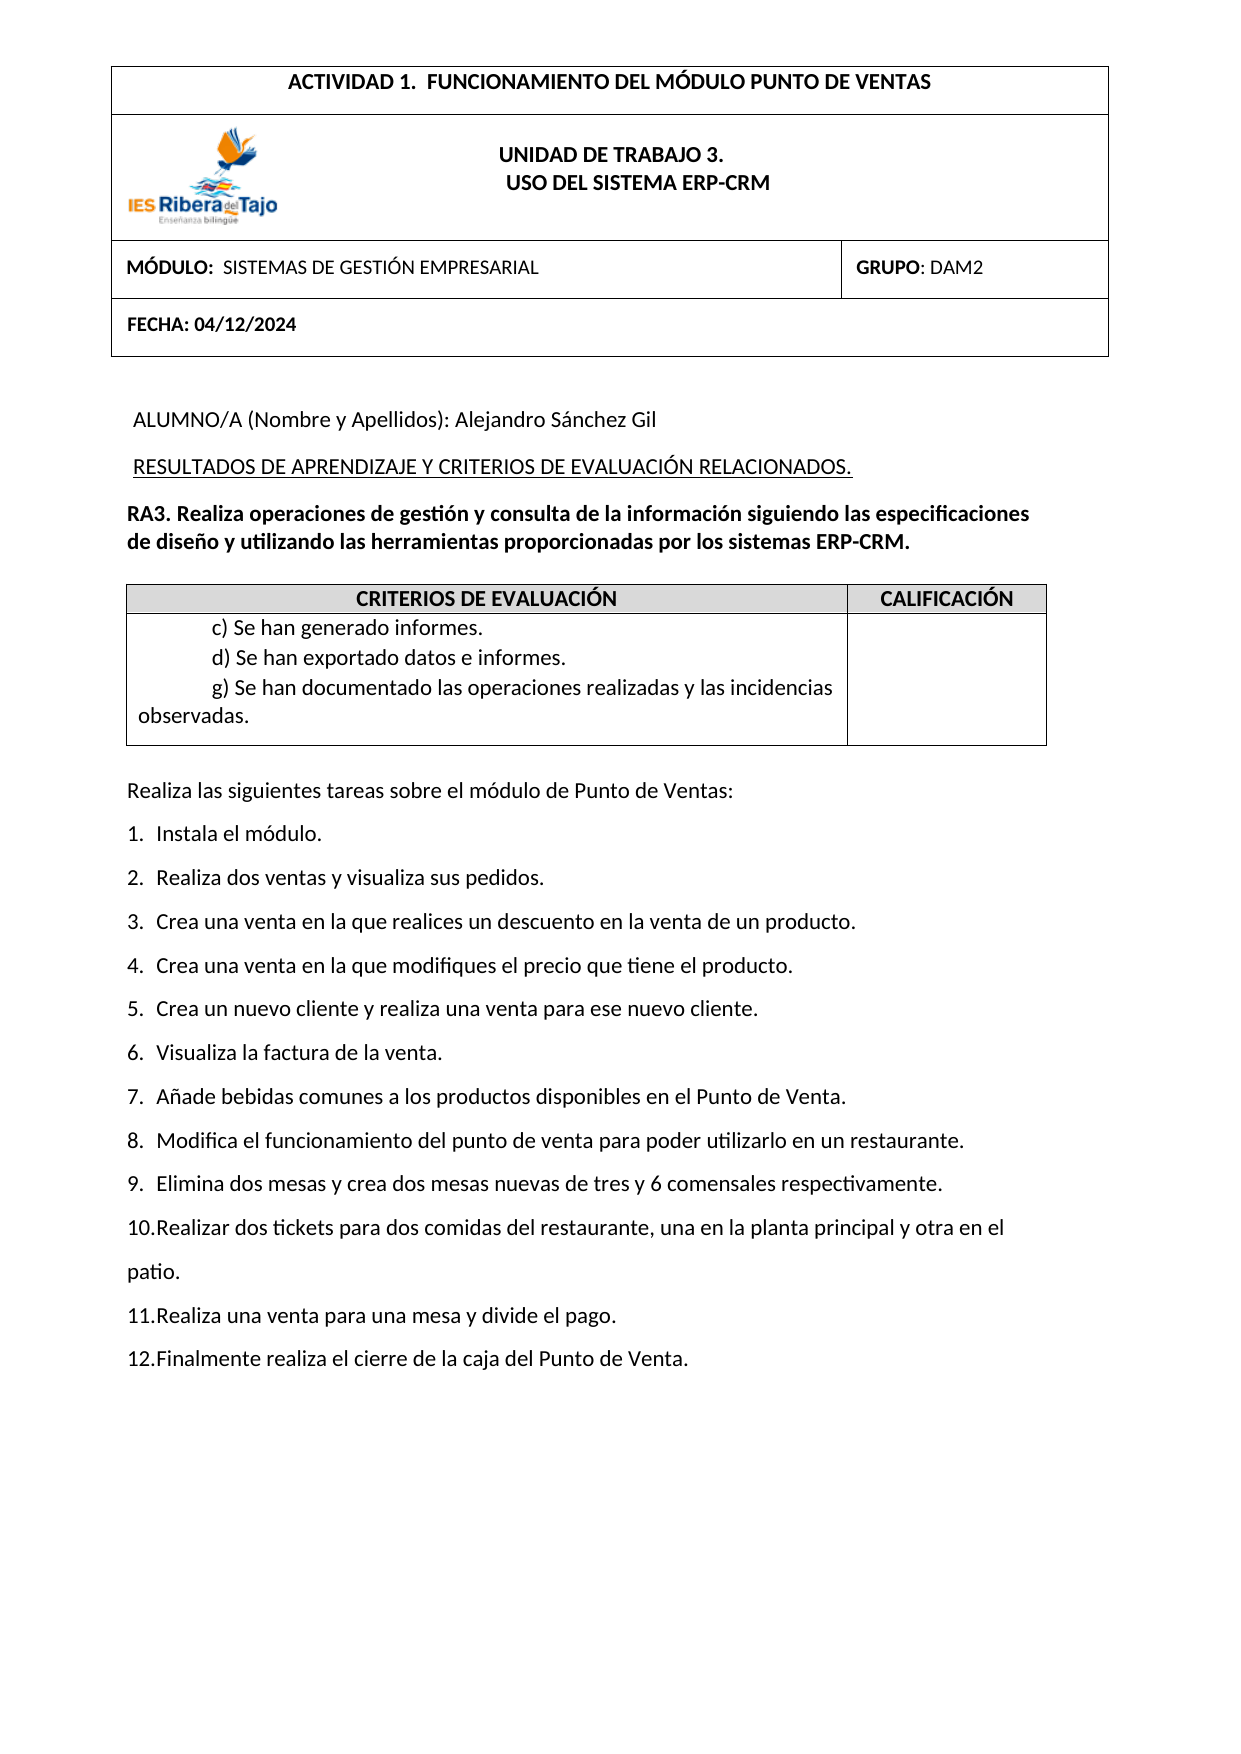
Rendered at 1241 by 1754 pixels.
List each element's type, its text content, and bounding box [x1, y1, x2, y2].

list Crea una venta en la que realices un descuento en la venta de un producto. [127, 891, 1062, 935]
list Instala el módulo. [127, 804, 1062, 848]
list Finalmente realiza el cierre de la caja del Punto de Venta. [127, 1329, 1062, 1373]
list Visualiza la factura de la venta. [127, 1023, 1062, 1066]
table_header ACTIVIDAD 1. FUNCIONAMIENTO DEL MÓDULO PUNTO DE VENTAS [112, 67, 1108, 113]
list Realizar dos tickets para dos comidas del restaurante, una en la planta principal y otra en el patio. [127, 1198, 1062, 1285]
table_cell FECHA: 04/12/2024 [112, 299, 1108, 356]
list Crea una venta en la que modifiques el precio que tiene el producto. [127, 935, 1062, 979]
list Elimina dos mesas y crea dos mesas nuevas de tres y 6 comensales respectivamente. [127, 1154, 1062, 1198]
table_cell GRUPO: DAM2 [842, 241, 1108, 298]
list RA3. Realiza operaciones de gestión y consulta de la información siguiendo las especificaciones de diseño y utilizando las herramientas proporcionadas por los sistemas ERP-CRM. [127, 499, 1051, 555]
text ALUMNO/A (Nombre y Apellidos): Alejandro Sánchez Gil [133, 406, 1062, 434]
table_header CRITERIOS DE EVALUACIÓN [127, 585, 847, 612]
list Añade bebidas comunes a los productos disponibles en el Punto de Venta. [127, 1066, 1062, 1110]
text RESULTADOS DE APRENDIZAJE Y CRITERIOS DE EVALUACIÓN RELACIONADOS. [133, 452, 1062, 481]
table_cell UNIDAD DE TRABAJO 3. USO DEL SISTEMA ERP-CRM [112, 115, 1108, 240]
list Realiza dos ventas y visualiza sus pedidos. [127, 848, 1062, 891]
list Modifica el funcionamiento del punto de venta para poder utilizarlo en un restaurante. [127, 1110, 1062, 1154]
table_header CALIFICACIÓN [848, 585, 1046, 612]
table_cell c) Se han generado informes. d) Se han exportado datos e informes. g) Se han documentado las operaciones realizadas y las incidencias observadas. [127, 614, 847, 744]
table_cell [848, 614, 1046, 744]
list Realiza una venta para una mesa y divide el pago. [127, 1285, 1062, 1329]
list Crea un nuevo cliente y realiza una venta para ese nuevo cliente. [127, 979, 1062, 1023]
text Realiza las siguientes tareas sobre el módulo de Punto de Ventas: [127, 776, 1062, 804]
table_cell MÓDULO: SISTEMAS DE GESTIÓN EMPRESARIAL [112, 241, 841, 298]
